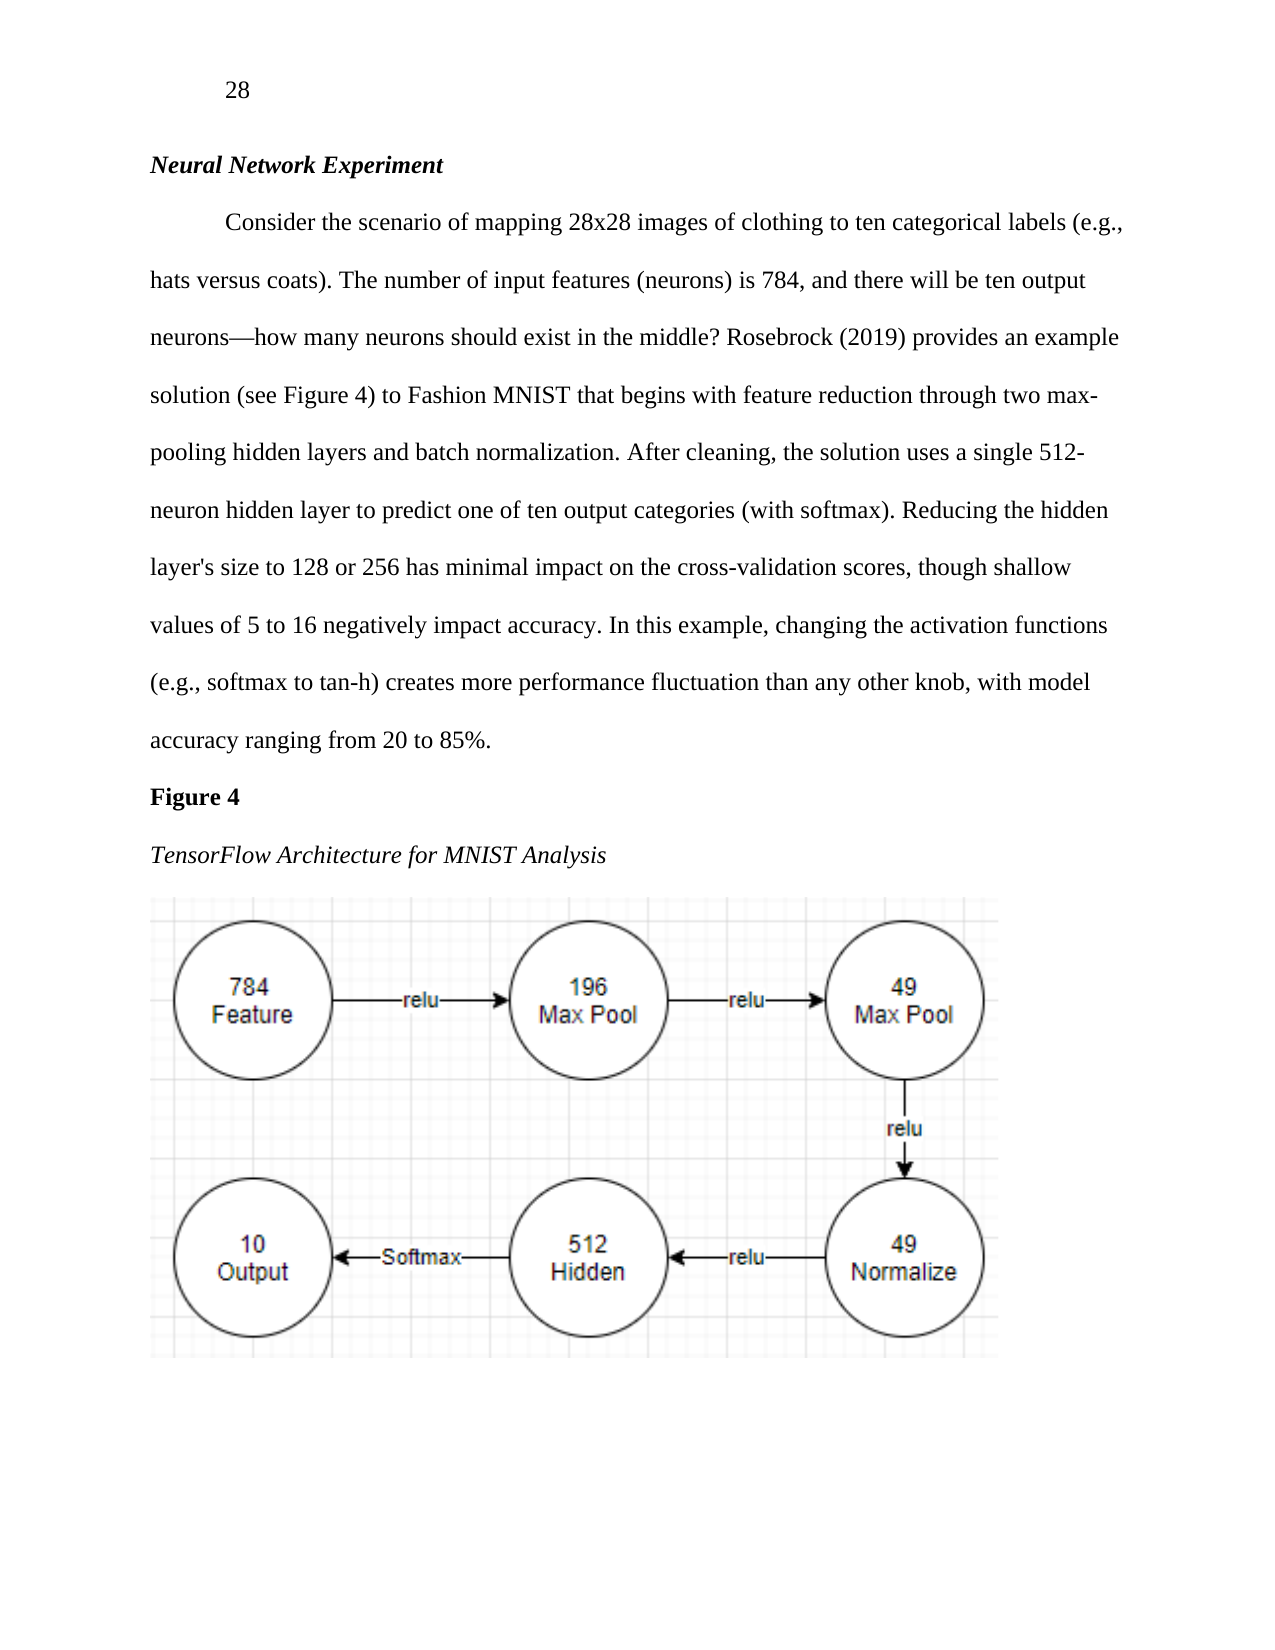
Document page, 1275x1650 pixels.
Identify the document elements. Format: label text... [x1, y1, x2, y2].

text Consider the scenario of mapping 28x28 images of clothing to ten categorical labels (e.g., hats versus coats). The number of input features (neurons) is 784, and there will be ten output neurons—how many neurons should exist in the middle? Rosebrock (2019) provides an example solution (see Figure 4) to Fashion MNIST that begins with feature reduction through two max-pooling hidden layers and batch normalization. After cleaning, the solution uses a single 512-neuron hidden layer to predict one of ten output categories (with softmax). Reducing the hidden layer's size to 128 or 256 has minimal impact on the cross-validation scores, though shallow values of 5 to 16 negatively impact accuracy. In this example, changing the activation functions (e.g., softmax to tan-h) creates more performance fluctuation than any other knob, with model accuracy ranging from 20 to 85%. [150, 207, 1125, 754]
picture [150, 897, 999, 1358]
subtitle Neural Network Experiment [150, 150, 1125, 179]
